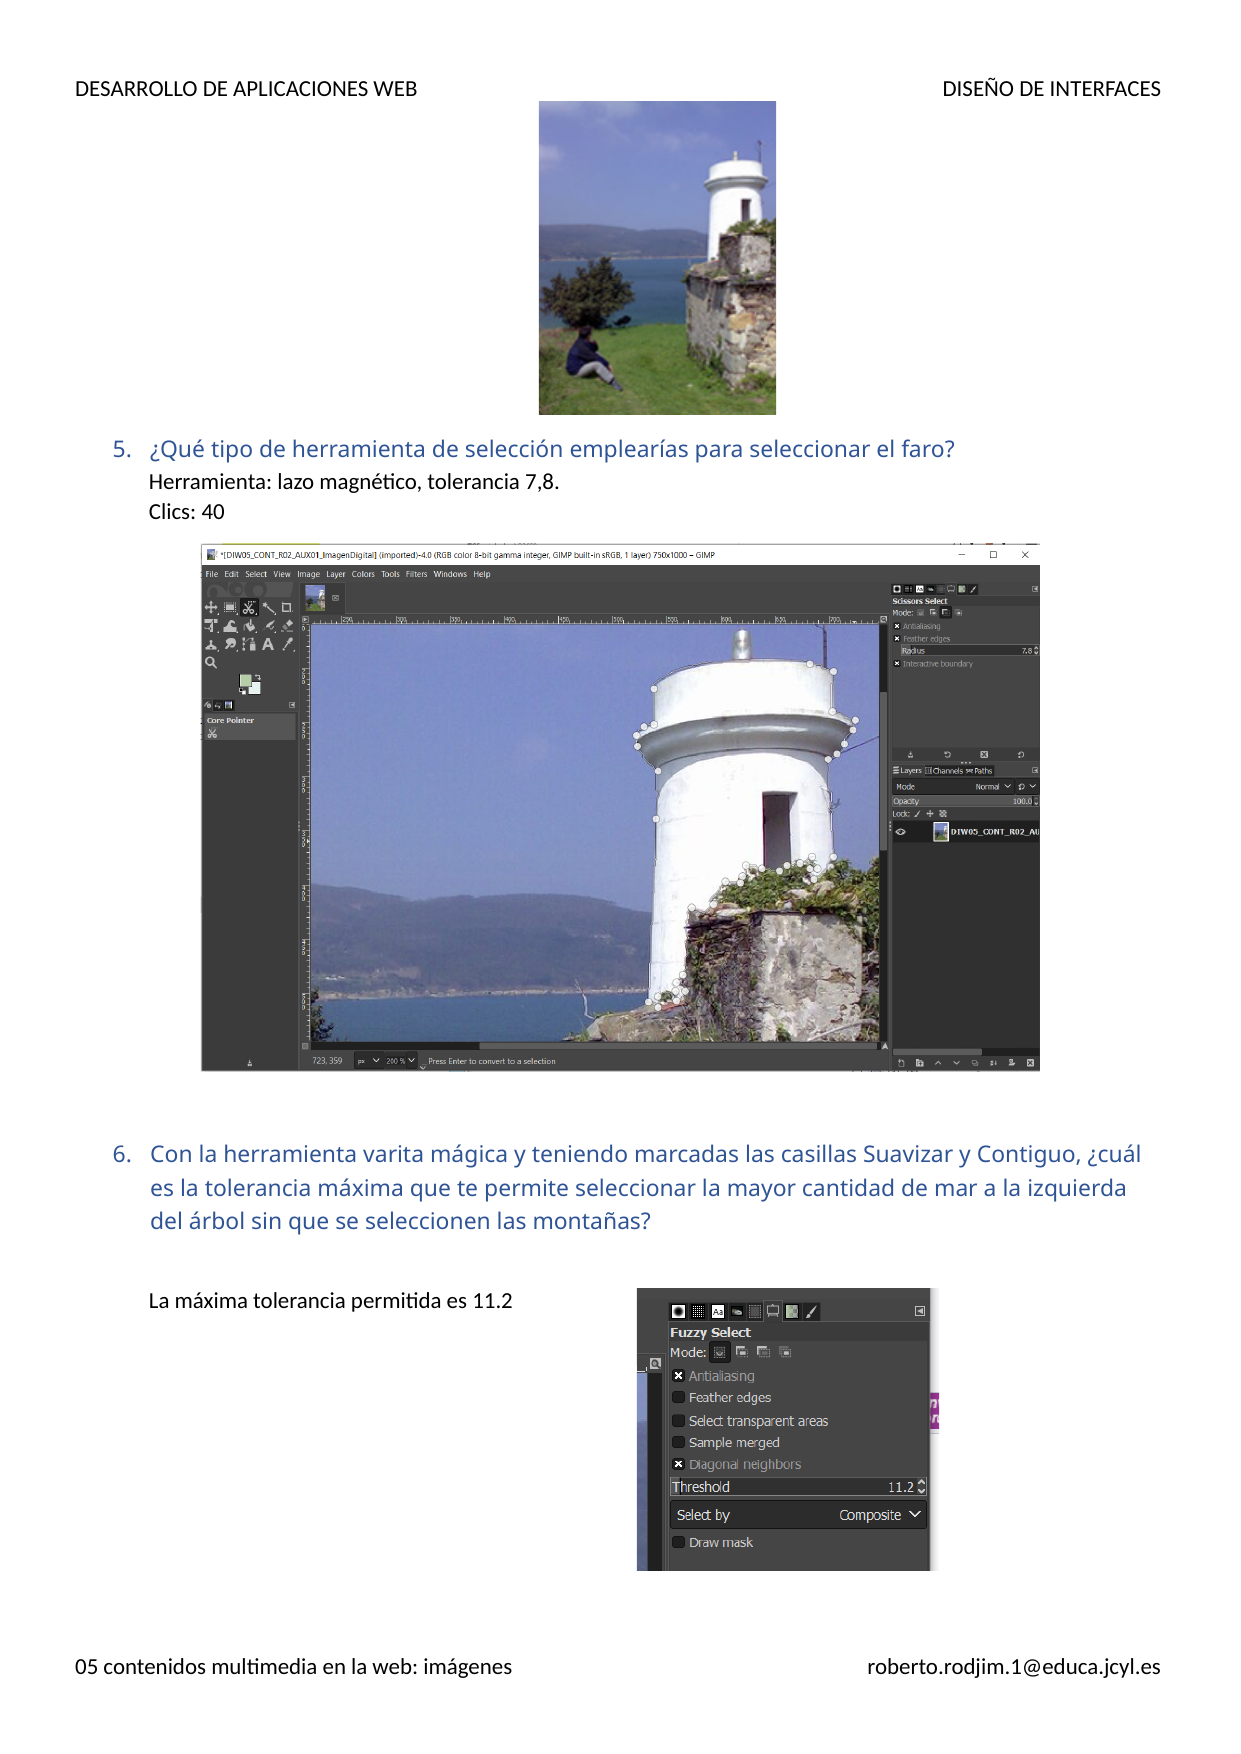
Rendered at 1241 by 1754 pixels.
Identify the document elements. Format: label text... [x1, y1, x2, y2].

picture [538, 101, 777, 415]
text La máxima tolerancia permitida es 11.2 [149, 1286, 1165, 1314]
picture [636, 1288, 939, 1570]
text Herramienta: lazo magnético, tolerancia 7,8. Clics: 40 [149, 467, 1165, 525]
subtitle ¿Qué tipo de herramienta de selección emplearías para seleccionar el faro? [112, 433, 1165, 464]
picture [200, 543, 1040, 1072]
subtitle Con la herramienta varita mágica y teniendo marcadas las casillas Suavizar y Contiguo, ¿cuál es la tolerancia máxima que te permite seleccionar la mayor cantidad de mar a la izquierda del árbol sin que se seleccionen las montañas? [112, 1138, 1165, 1237]
